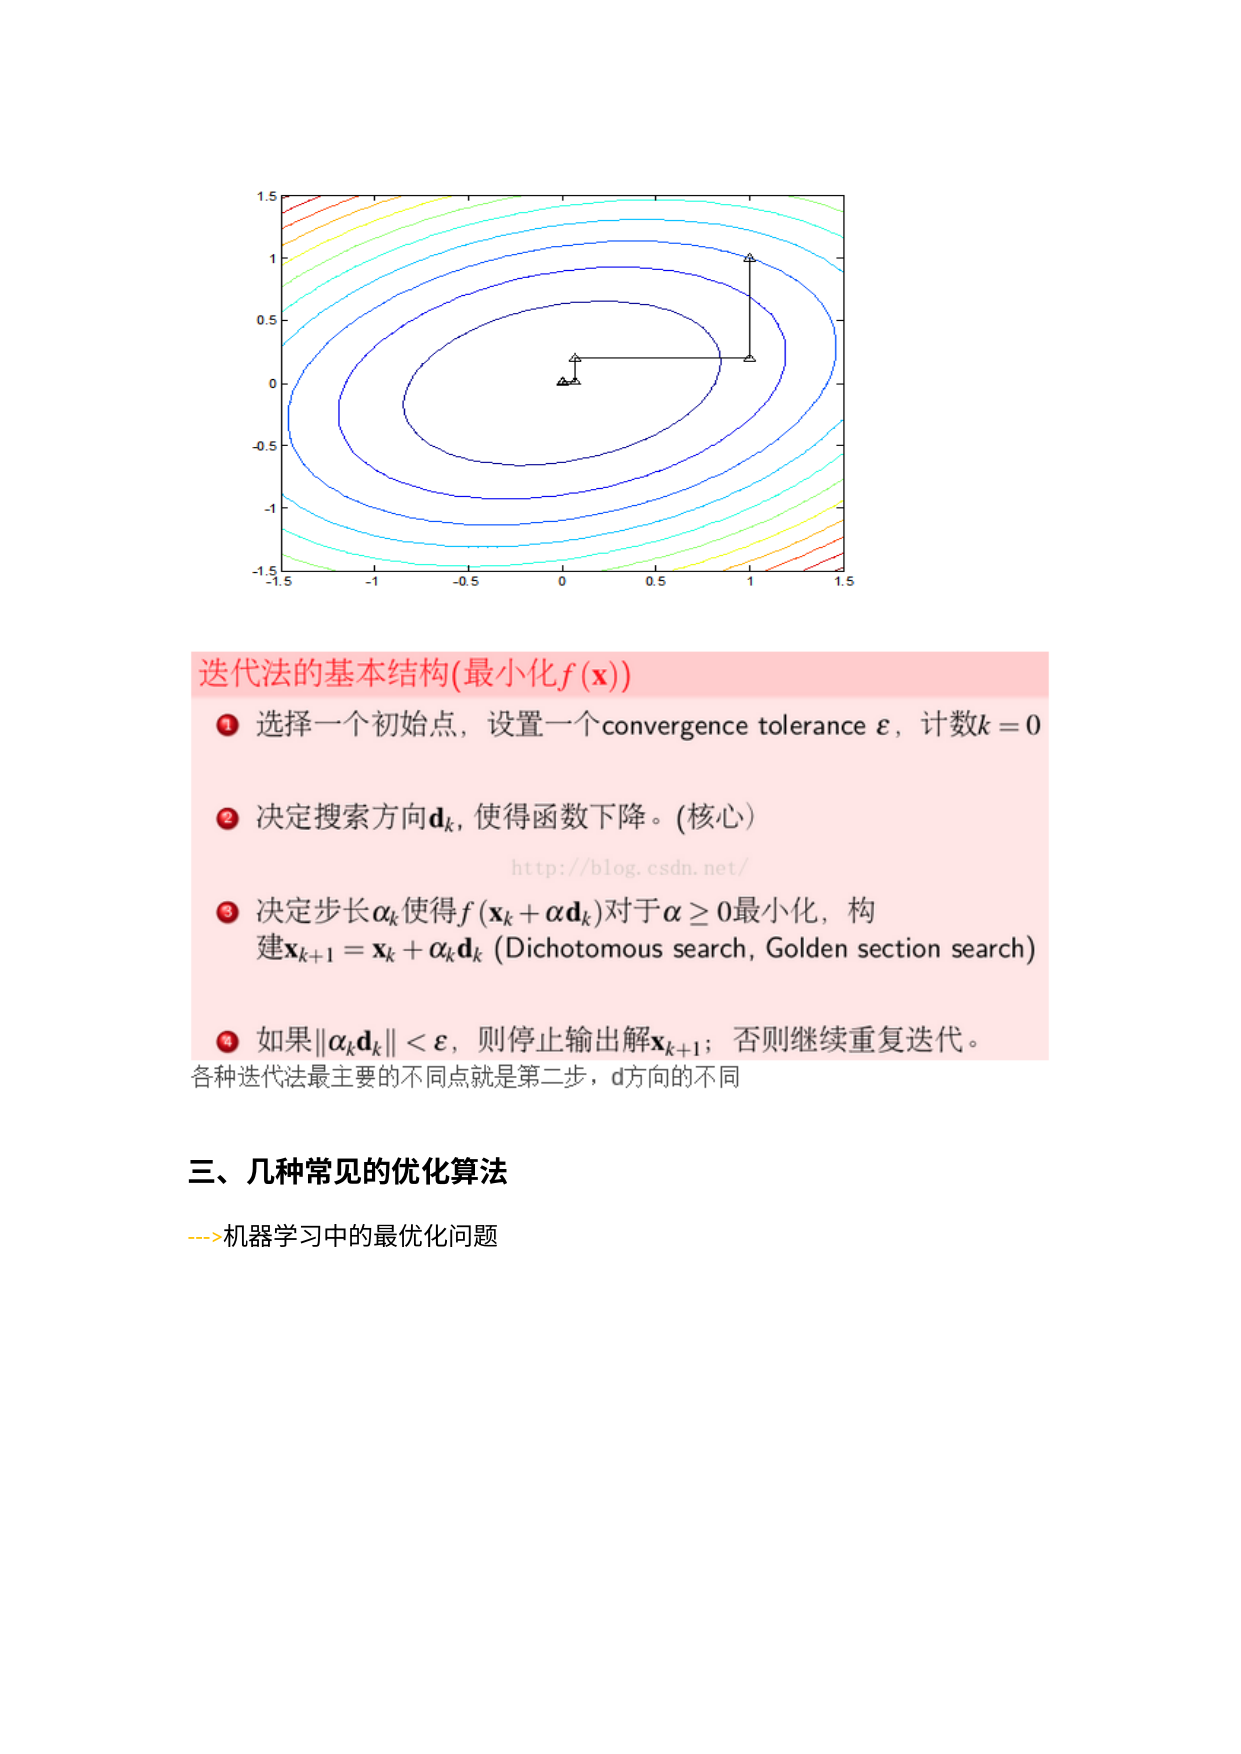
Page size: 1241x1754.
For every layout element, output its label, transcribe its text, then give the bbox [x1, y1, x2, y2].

list --->机器学习中的最优化问题 [187, 1202, 1053, 1267]
text 三、几种常见的优化算法 [187, 1137, 1053, 1202]
picture [187, 649, 1052, 1094]
picture [187, 162, 913, 622]
